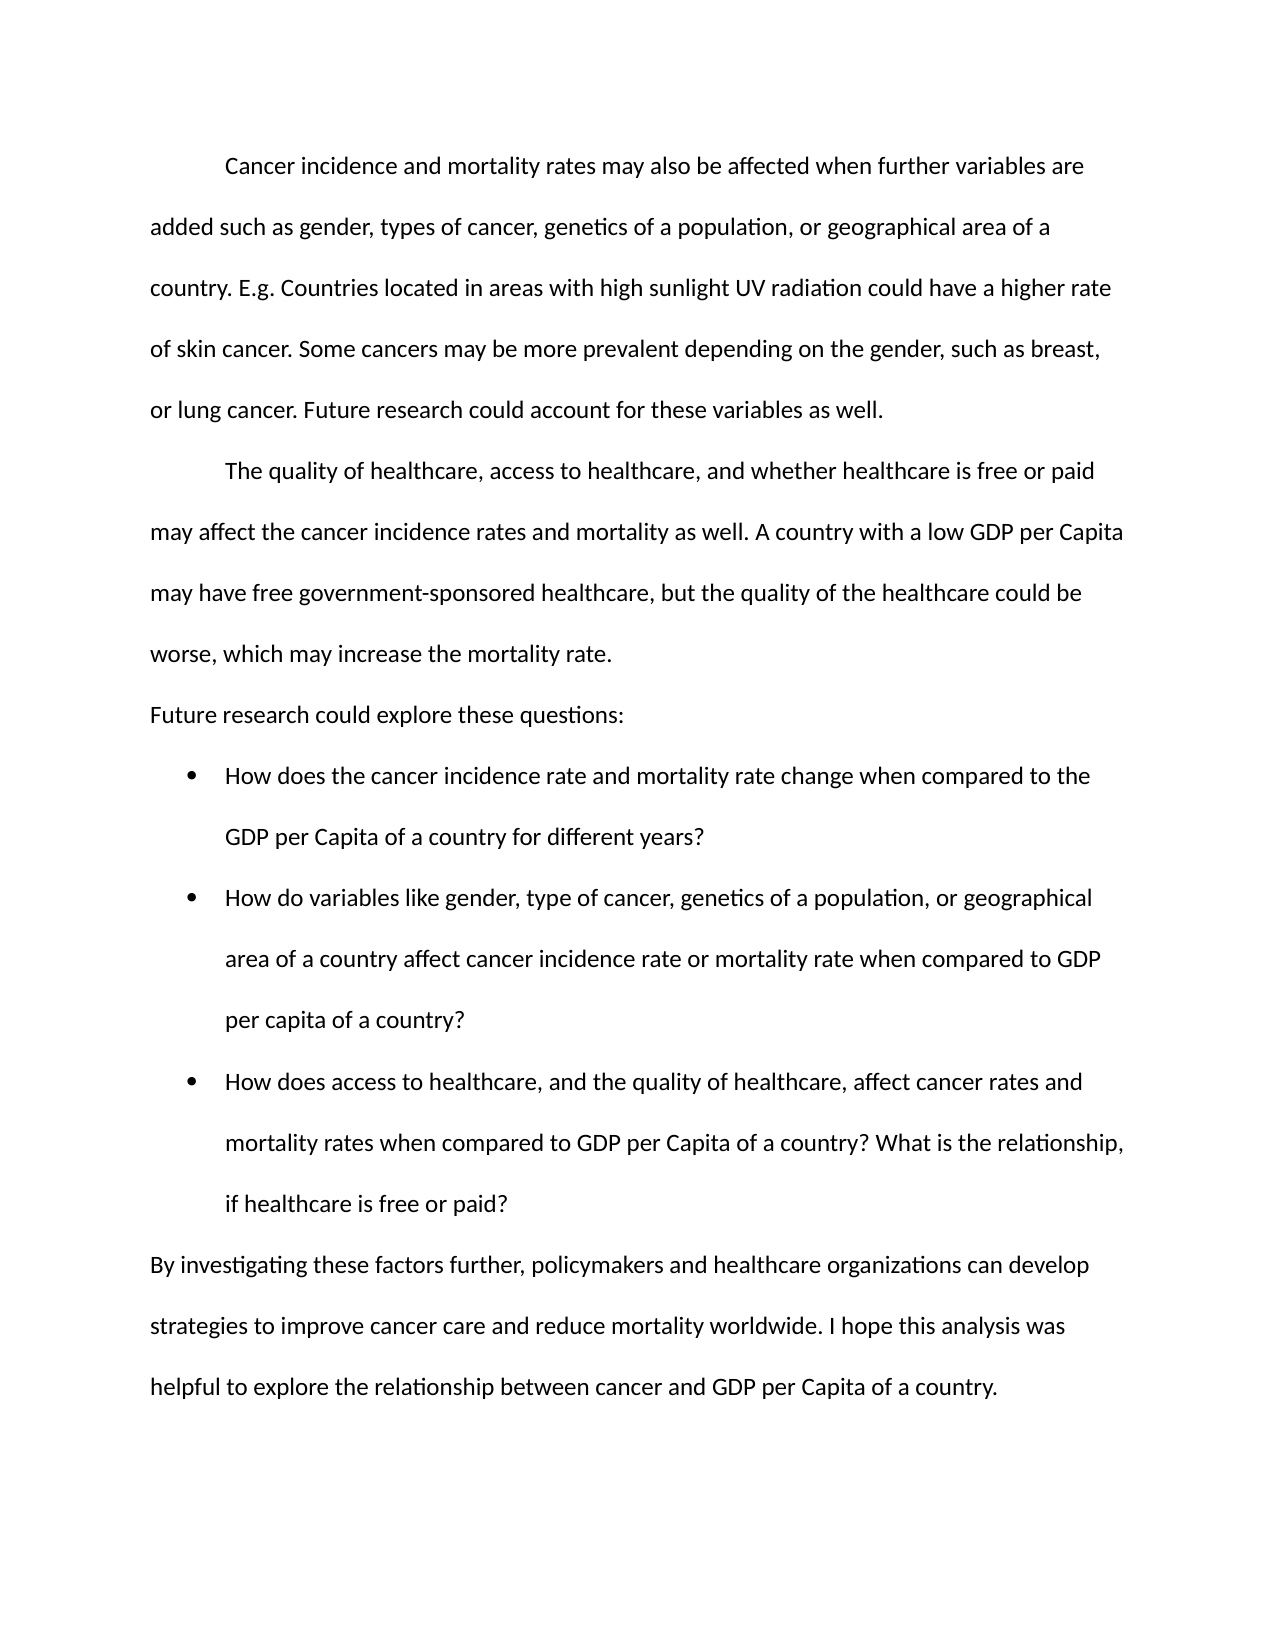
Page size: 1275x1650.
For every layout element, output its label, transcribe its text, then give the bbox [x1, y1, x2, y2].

list How do variables like gender, type of cancer, genetics of a population, or geographical area of a country affect cancer incidence rate or mortality rate when compared to GDP per capita of a country? [187, 882, 1125, 1035]
list How does the cancer incidence rate and mortality rate change when compared to the GDP per Capita of a country for different years? [187, 760, 1125, 852]
text Future research could explore these questions: [150, 699, 1125, 730]
list How does access to healthcare, and the quality of healthcare, affect cancer rates and mortality rates when compared to GDP per Capita of a country? What is the relationship, if healthcare is free or paid? [187, 1066, 1125, 1218]
text The quality of healthcare, access to healthcare, and whether healthcare is free or paid may affect the cancer incidence rates and mortality as well. A country with a low GDP per Capita may have free government-sponsored healthcare, but the quality of the healthcare could be worse, which may increase the mortality rate. [150, 455, 1125, 669]
text Cancer incidence and mortality rates may also be affected when further variables are added such as gender, types of cancer, genetics of a population, or geographical area of a country. E.g. Countries located in areas with high sunlight UV radiation could have a higher rate of skin cancer. Some cancers may be more prevalent depending on the gender, such as breast, or lung cancer. Future research could account for these variables as well. [150, 150, 1125, 425]
text By investigating these factors further, policymakers and healthcare organizations can develop strategies to improve cancer care and reduce mortality worldwide. I hope this analysis was helpful to explore the relationship between cancer and GDP per Capita of a country. [150, 1249, 1125, 1401]
